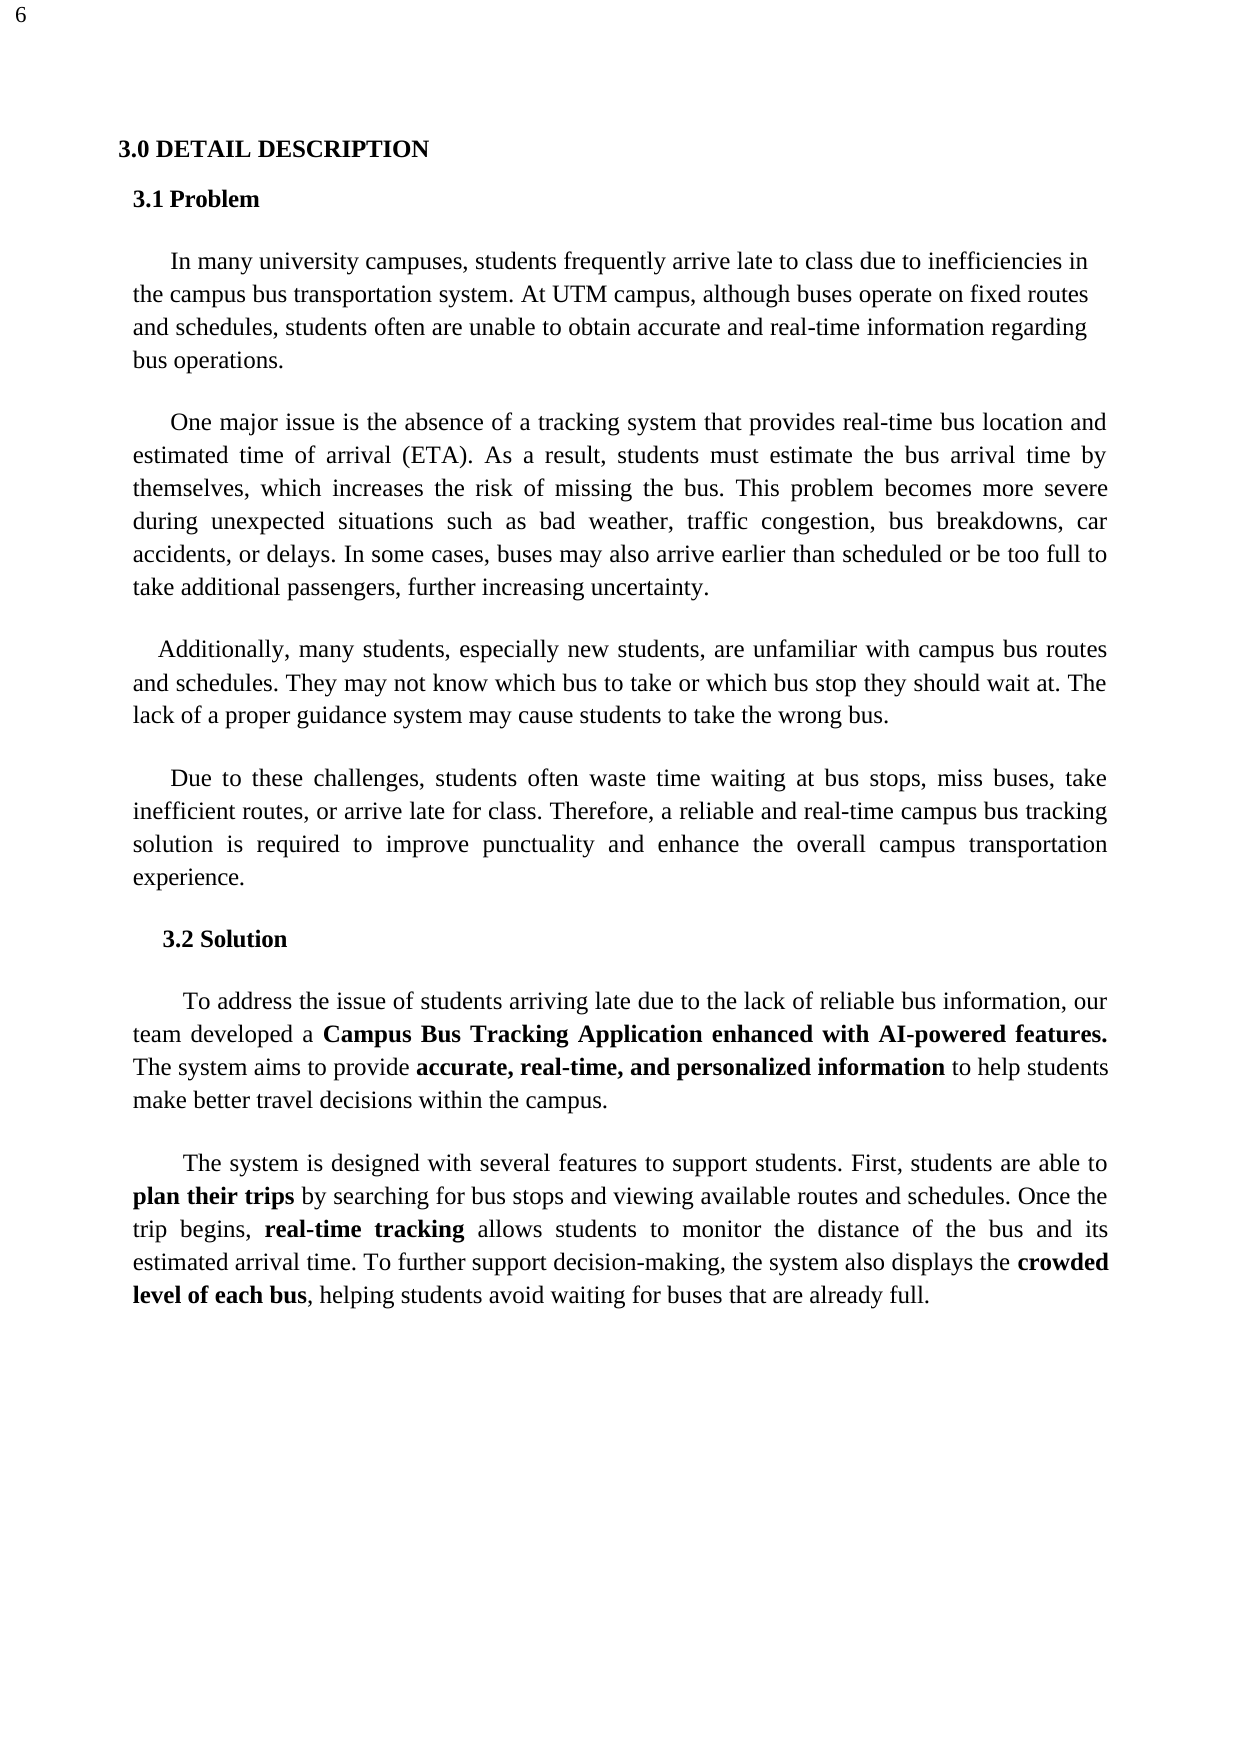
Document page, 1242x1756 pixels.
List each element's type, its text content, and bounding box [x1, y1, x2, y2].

text The system is designed with several features to support students. First, students are able to plan their trips by searching for bus stops and viewing available routes and schedules. Once the trip begins, real-time tracking allows students to monitor the distance of the bus and its estimated arrival time. To further support decision-making, the system also displays the crowded level of each bus, helping students avoid waiting for buses that are already full. [133, 1148, 1109, 1308]
text Additionally, many students, especially new students, are unfamiliar with campus bus routes and schedules. They may not know which bus to take or which bus stop they should wait at. The lack of a proper guidance system may cause students to take the wrong bus. [133, 634, 1109, 729]
subtitle Solution [162, 924, 1124, 953]
text In many university campuses, students frequently arrive late to class due to inefficiencies in the campus bus transportation system. At UTM campus, although buses operate on fixed routes and schedules, students often are unable to obtain accurate and real-time information regarding bus operations. [133, 246, 1088, 374]
subtitle Problem [133, 184, 1124, 213]
text Due to these challenges, students often waste time waiting at bus stops, miss buses, take inefficient routes, or arrive late for class. Therefore, a reliable and real-time campus bus tracking solution is required to improve punctuality and enhance the overall campus transportation experience. [133, 763, 1108, 891]
text One major issue is the absence of a tracking system that provides real-time bus location and estimated time of arrival (ETA). As a result, students must estimate the bus arrival time by themselves, which increases the risk of missing the bus. This problem becomes more severe during unexpected situations such as bad weather, traffic congestion, bus breakdowns, car accidents, or delays. In some cases, buses may also arrive earlier than scheduled or be too full to take additional passengers, further increasing uncertainty. [133, 407, 1108, 601]
text To address the issue of students arriving late due to the lack of reliable bus information, our team developed a Campus Bus Tracking Application enhanced with AI-powered features. The system aims to provide accurate, real-time, and personalized information to help students make better travel decisions within the campus. [133, 986, 1109, 1114]
subtitle DETAIL DESCRIPTION [118, 134, 1124, 163]
